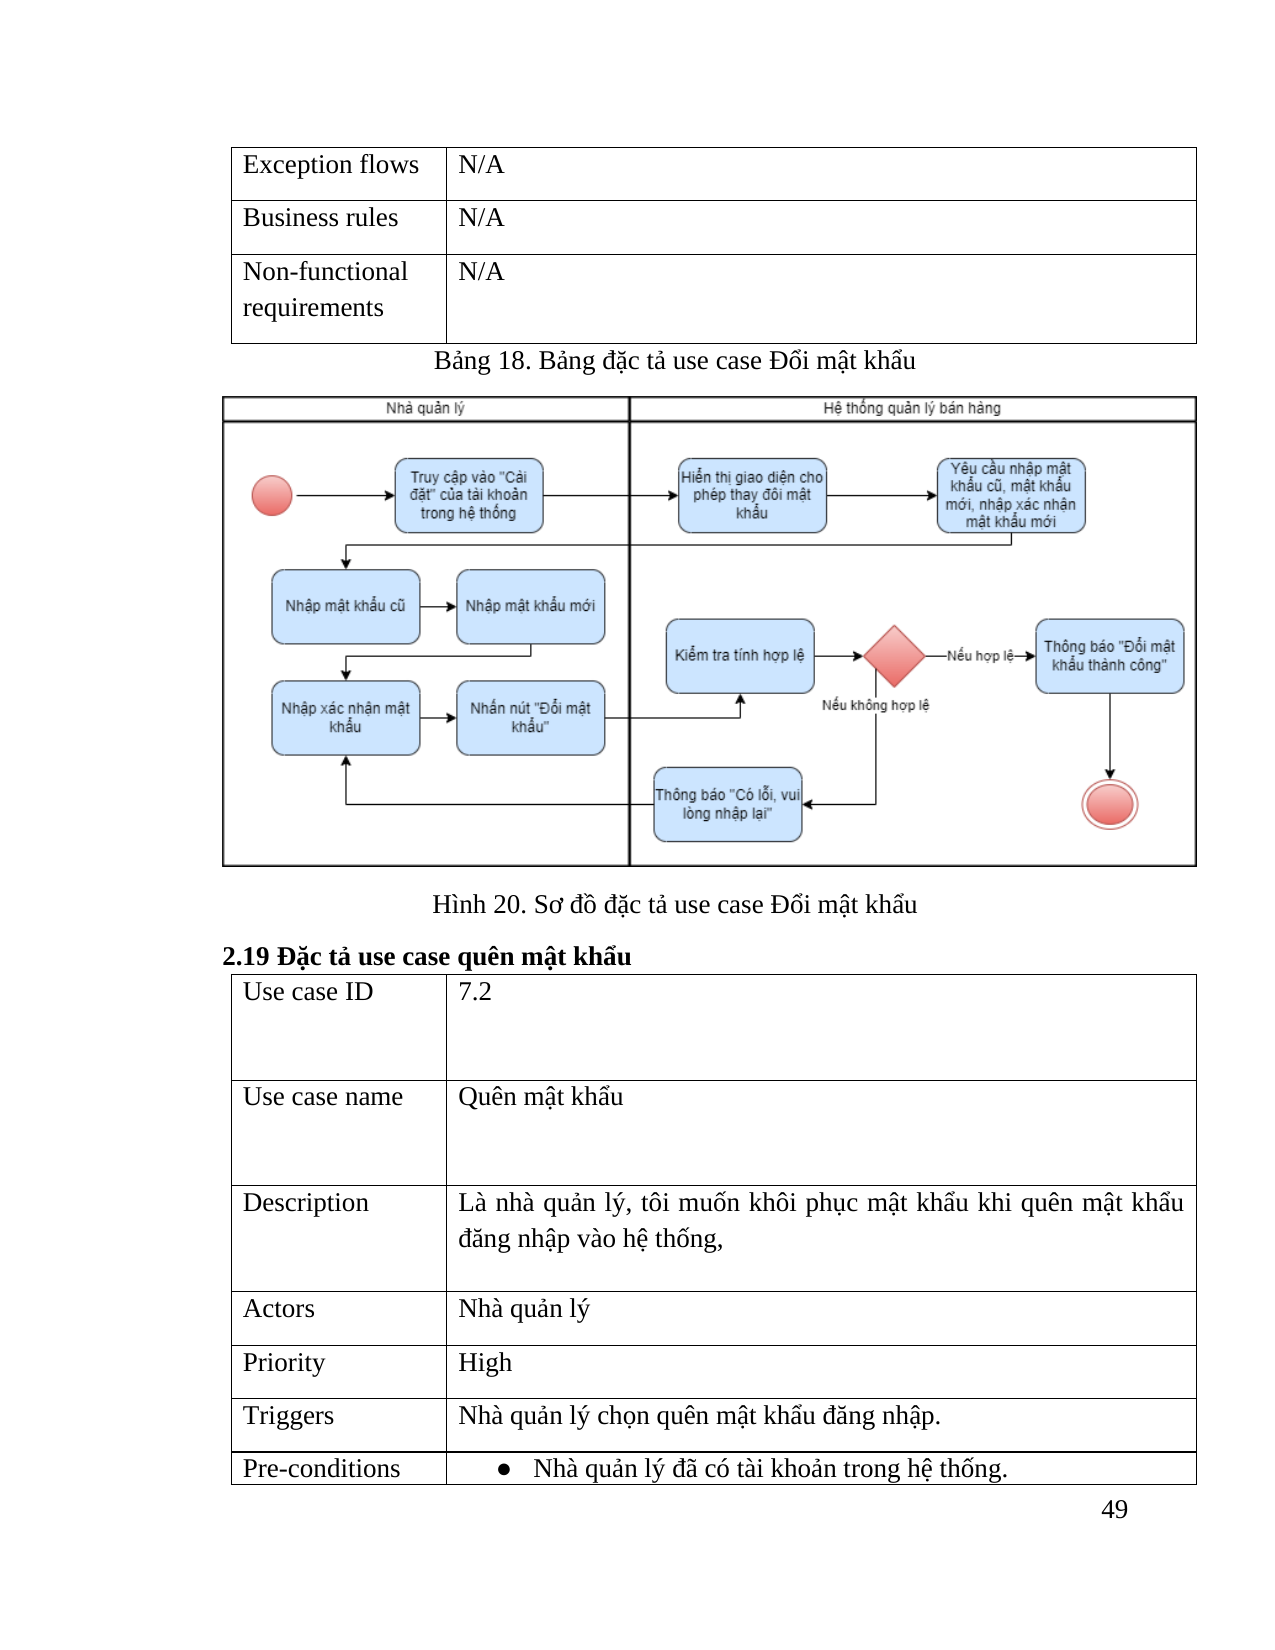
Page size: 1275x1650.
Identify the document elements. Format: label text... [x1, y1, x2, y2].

table_header 7.2 [447, 975, 1196, 1079]
table_cell N/A [447, 201, 1196, 254]
text Hình 20. Sơ đồ đặc tả use case Đổi mật khẩu [222, 888, 1128, 919]
table_cell Actors [232, 1292, 446, 1344]
table_cell Quên mật khẩu [447, 1081, 1196, 1185]
table_cell Business rules [232, 201, 446, 254]
table_cell N/A [447, 255, 1196, 343]
table_cell Exception flows [232, 148, 446, 200]
table_cell Non-functional requirements [232, 255, 446, 343]
table_cell Priority [232, 1346, 446, 1398]
table_cell Description [232, 1186, 446, 1291]
table_cell Use case name [232, 1081, 446, 1185]
text Bảng 18. Bảng đặc tả use case Đổi mật khẩu [222, 344, 1128, 375]
table_cell Là nhà quản lý, tôi muốn khôi phục mật khẩu khi quên mật khẩu đăng nhập vào hệ thống, [447, 1186, 1196, 1291]
table_cell Nhà quản lý [447, 1292, 1196, 1344]
subtitle Đặc tả use case quên mật khẩu [222, 940, 1128, 971]
table_cell N/A [447, 148, 1196, 200]
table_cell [447, 1453, 1196, 1484]
table_cell Pre-conditions [232, 1453, 446, 1484]
picture [222, 396, 1197, 867]
table_cell High [447, 1346, 1196, 1398]
table_header Use case ID [232, 975, 446, 1079]
table_cell Triggers [232, 1399, 446, 1451]
table_cell Nhà quản lý chọn quên mật khẩu đăng nhập. [447, 1399, 1196, 1451]
